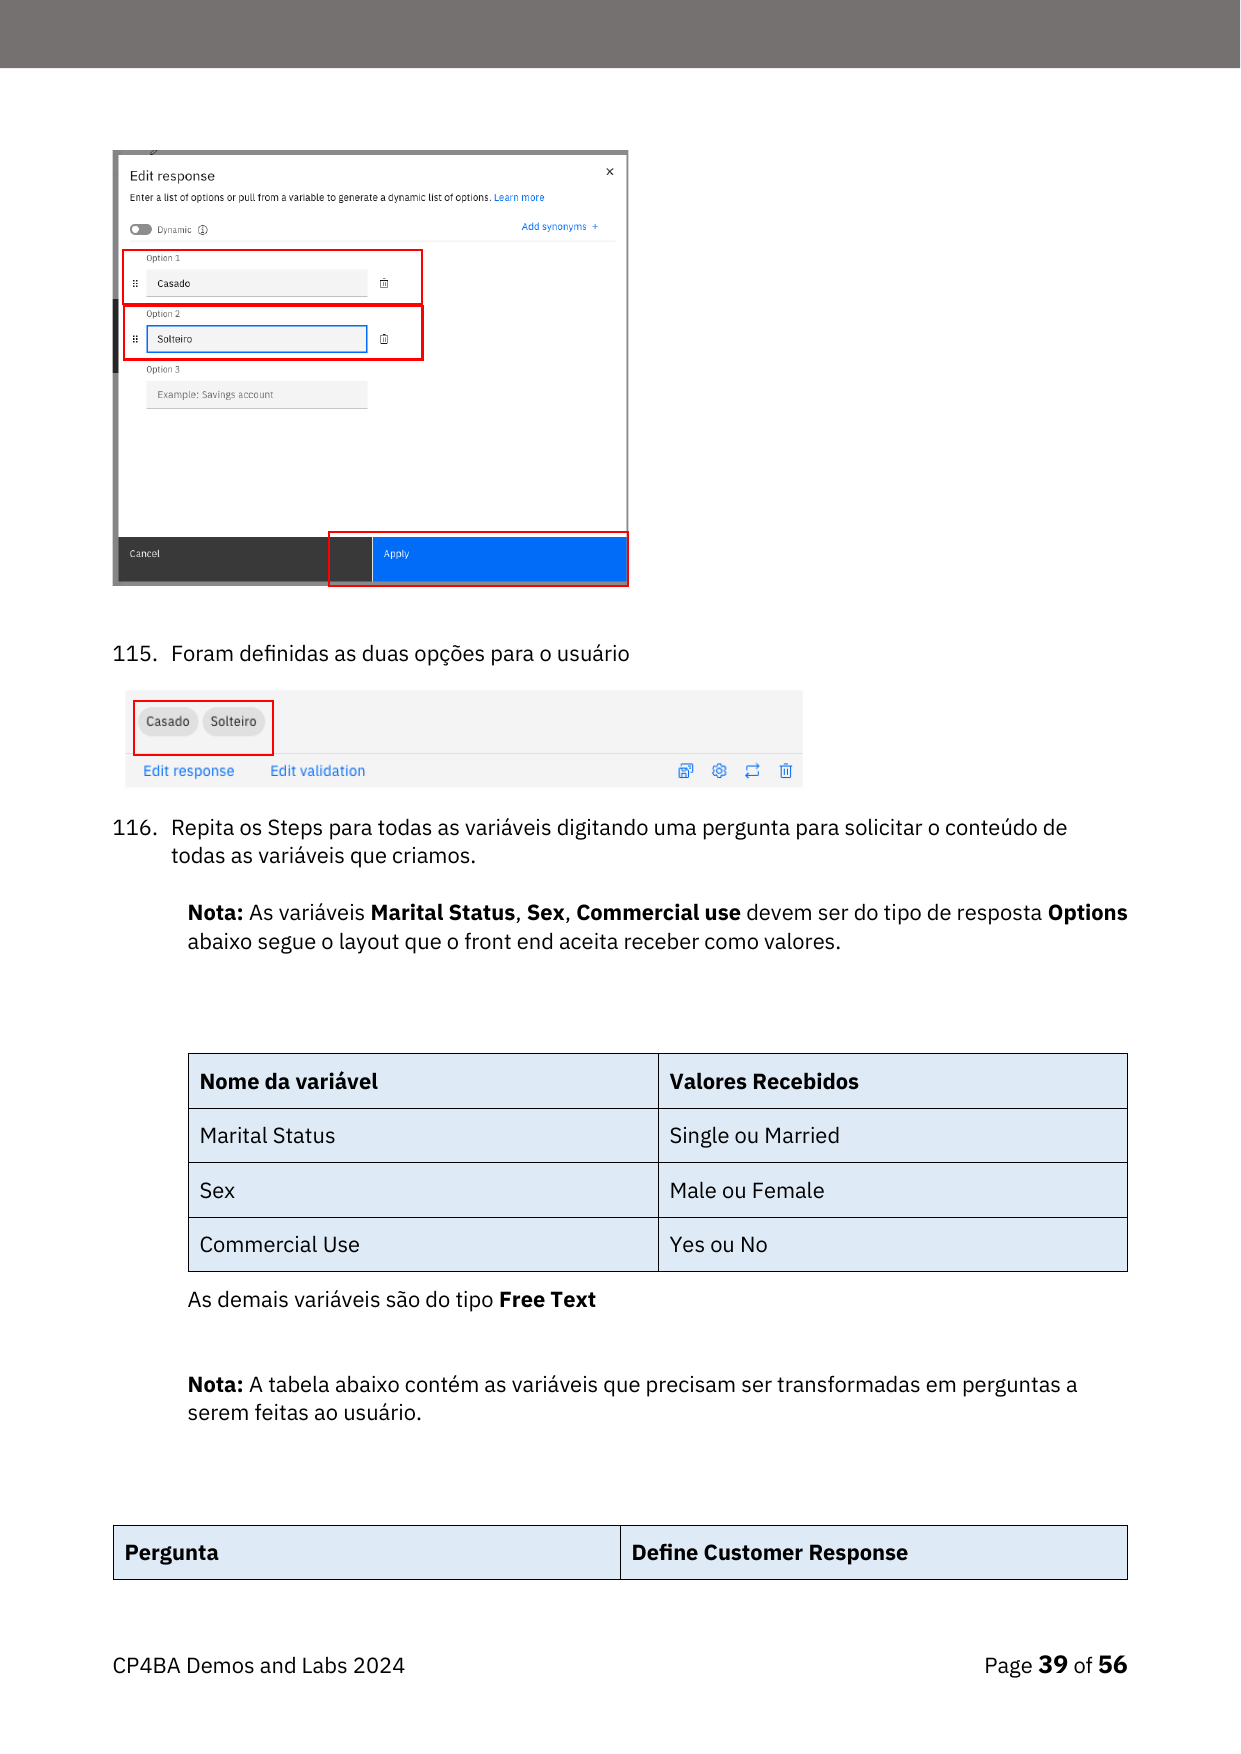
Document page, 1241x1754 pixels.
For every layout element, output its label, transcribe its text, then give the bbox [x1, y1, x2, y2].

list As demais variáveis são do tipo Free Text [187, 1284, 1128, 1313]
table_cell Single ou Married [659, 1109, 1127, 1162]
table_cell Yes ou No [659, 1218, 1127, 1271]
table_cell Commercial Use [189, 1218, 658, 1271]
table_cell Sex [189, 1163, 658, 1217]
picture [112, 150, 629, 586]
table_header Valores Recebidos [659, 1054, 1127, 1108]
table_header Define Customer Response [621, 1526, 1127, 1579]
table_header Pergunta [114, 1526, 620, 1579]
picture [112, 679, 863, 801]
table_cell Marital Status [189, 1109, 658, 1162]
table_cell Male ou Female [659, 1163, 1127, 1217]
table_header Nome da variável [189, 1054, 658, 1108]
list Repita os Steps para todas as variáveis digitando uma pergunta para solicitar o conteúdo de todas as variáveis que criamos. [112, 813, 1128, 870]
list Foram definidas as duas opções para o usuário [112, 639, 1128, 667]
picture [330, 533, 627, 585]
list Nota: A tabela abaixo contém as variáveis que precisam ser transformadas em perguntas a serem feitas ao usuário. [187, 1370, 1128, 1427]
list Nota: As variáveis Marital Status, Sex, Commercial use devem ser do tipo de resposta Options abaixo segue o layout que o front end aceita receber como valores. [187, 898, 1128, 955]
